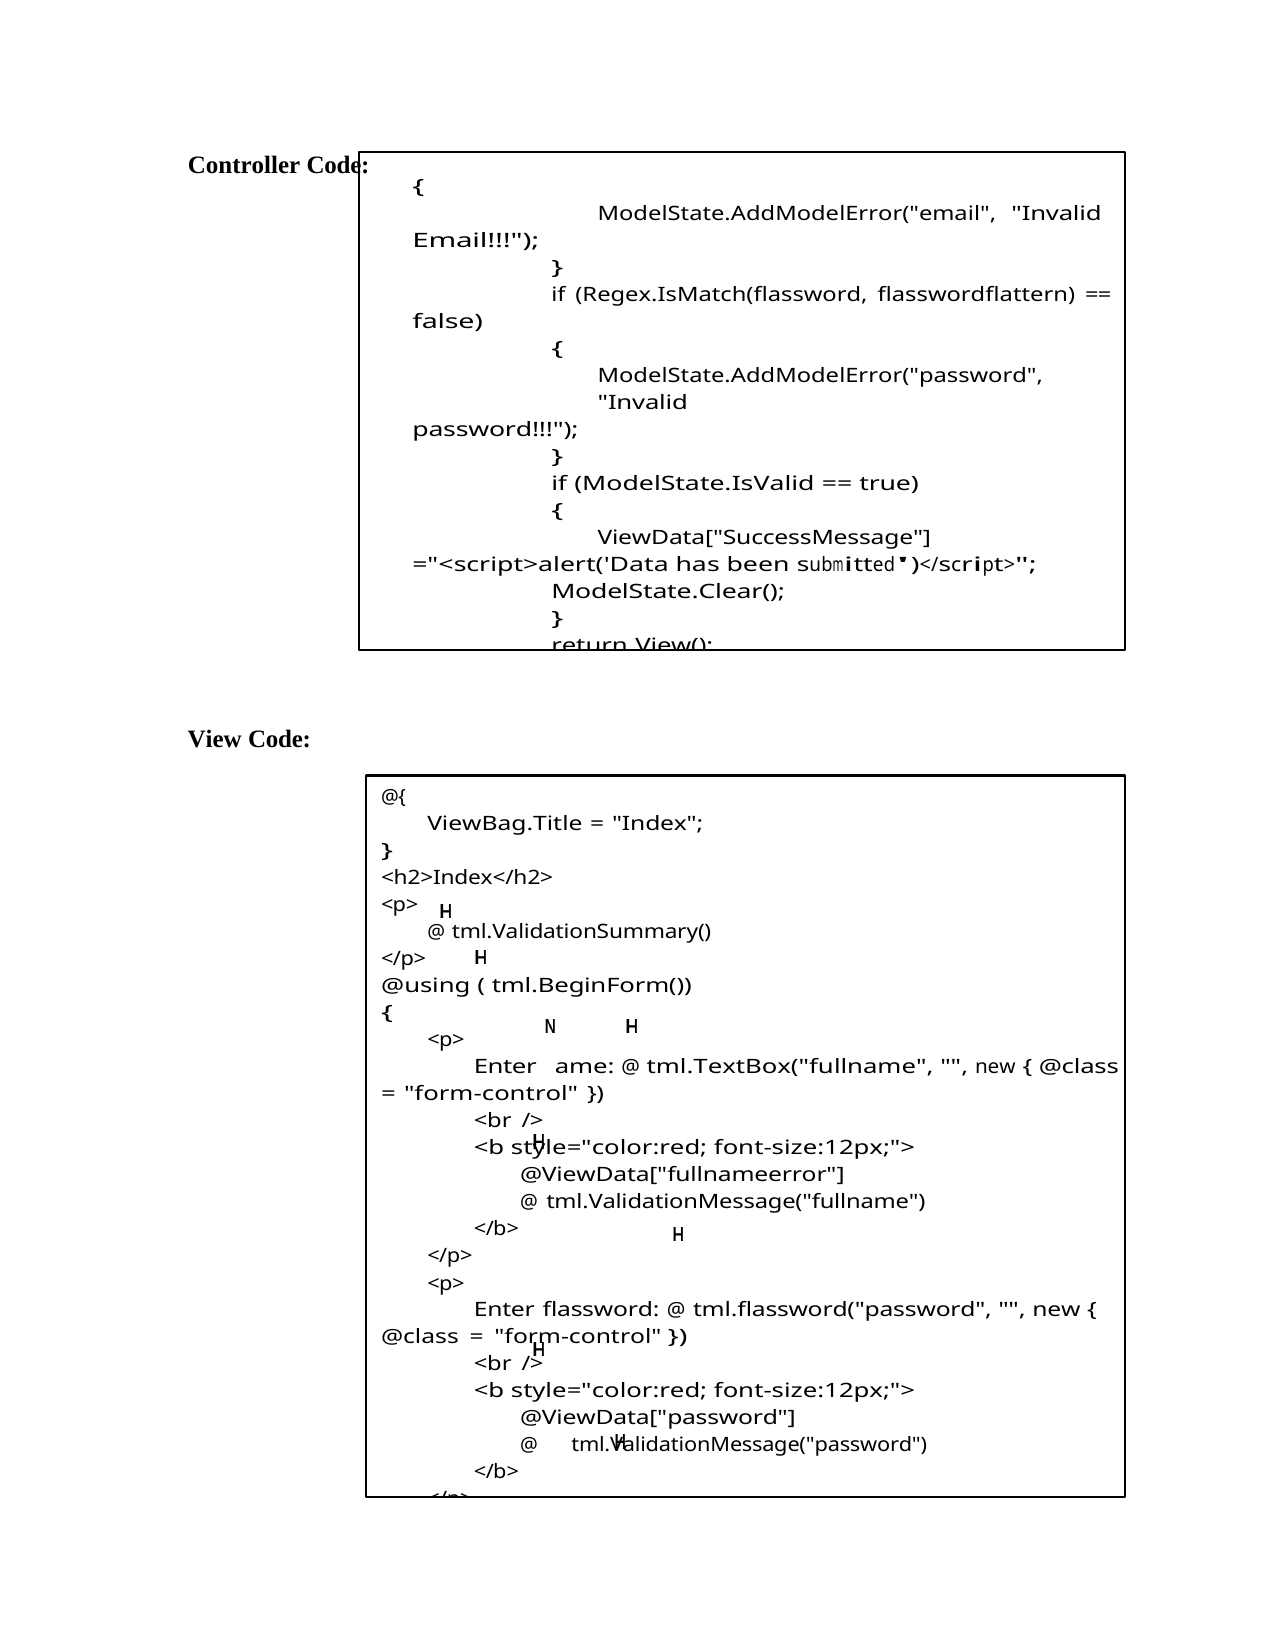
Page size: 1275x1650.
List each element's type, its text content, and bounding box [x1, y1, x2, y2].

picture [545, 1019, 555, 1033]
picture [533, 1134, 544, 1149]
picture [615, 1434, 625, 1449]
picture [475, 950, 486, 964]
picture [533, 1342, 544, 1356]
picture [440, 904, 451, 918]
picture [673, 1227, 683, 1241]
text View Code: [187, 724, 1162, 753]
picture [626, 1019, 637, 1033]
